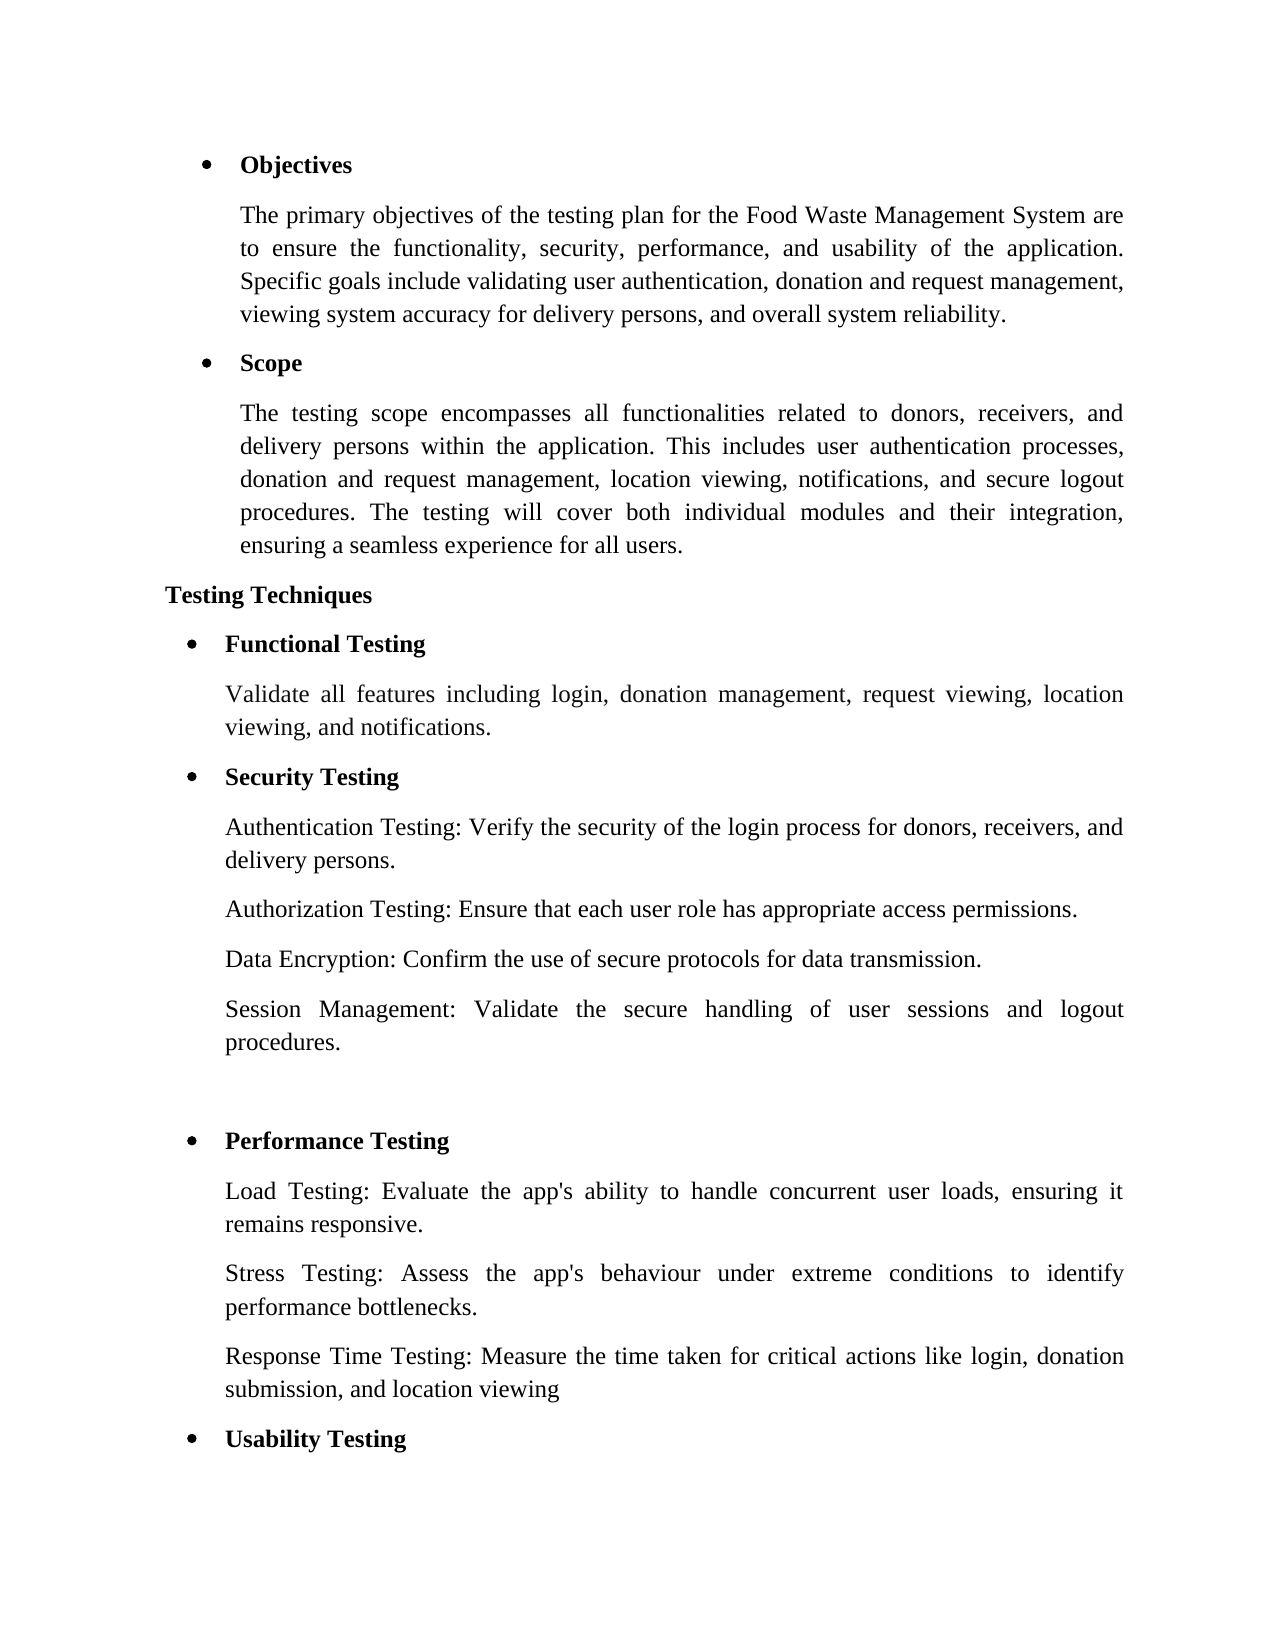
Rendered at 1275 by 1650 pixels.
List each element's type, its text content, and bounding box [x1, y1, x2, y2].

text Validate all features including login, donation management, request viewing, location viewing, and notifications. [225, 708, 1125, 741]
text Data Encryption: Confirm the use of secure protocols for data transmission. [225, 944, 1125, 973]
text Authentication Testing: Verify the security of the login process for donors, receivers, and delivery persons. [225, 812, 1125, 873]
text Session Management: Validate the secure handling of user sessions and logout procedures. [225, 994, 1125, 1056]
text Load Testing: Evaluate the app's ability to handle concurrent user loads, ensuring it remains responsive. [225, 1176, 1125, 1238]
list Functional Testing [187, 629, 1125, 658]
list Usability Testing [187, 1424, 1125, 1453]
list Performance Testing [187, 1126, 1125, 1155]
text The primary objectives of the testing plan for the Food Waste Management System are to ensure the functionality, security, performance, and usability of the application. Specific goals include validating user authentication, donation and request management, viewing system accuracy for delivery persons, and overall system reliability. [240, 200, 1125, 327]
text Authorization Testing: Ensure that each user role has appropriate access permissions. [225, 894, 1125, 923]
text Testing Techniques [165, 580, 1125, 609]
list Security Testing [187, 762, 1125, 791]
text The testing scope encompasses all functionalities related to donors, receivers, and delivery persons within the application. This includes user authentication processes, donation and request management, location viewing, notifications, and secure logout procedures. The testing will cover both individual modules and their integration, ensuring a seamless experience for all users. [240, 398, 1125, 559]
list Scope [202, 348, 1125, 377]
list Objectives [202, 150, 1125, 179]
text Response Time Testing: Measure the time taken for critical actions like login, donation submission, and location viewing [225, 1341, 1125, 1403]
text Stress Testing: Assess the app's behaviour under extreme conditions to identify performance bottlenecks. [225, 1258, 1125, 1320]
